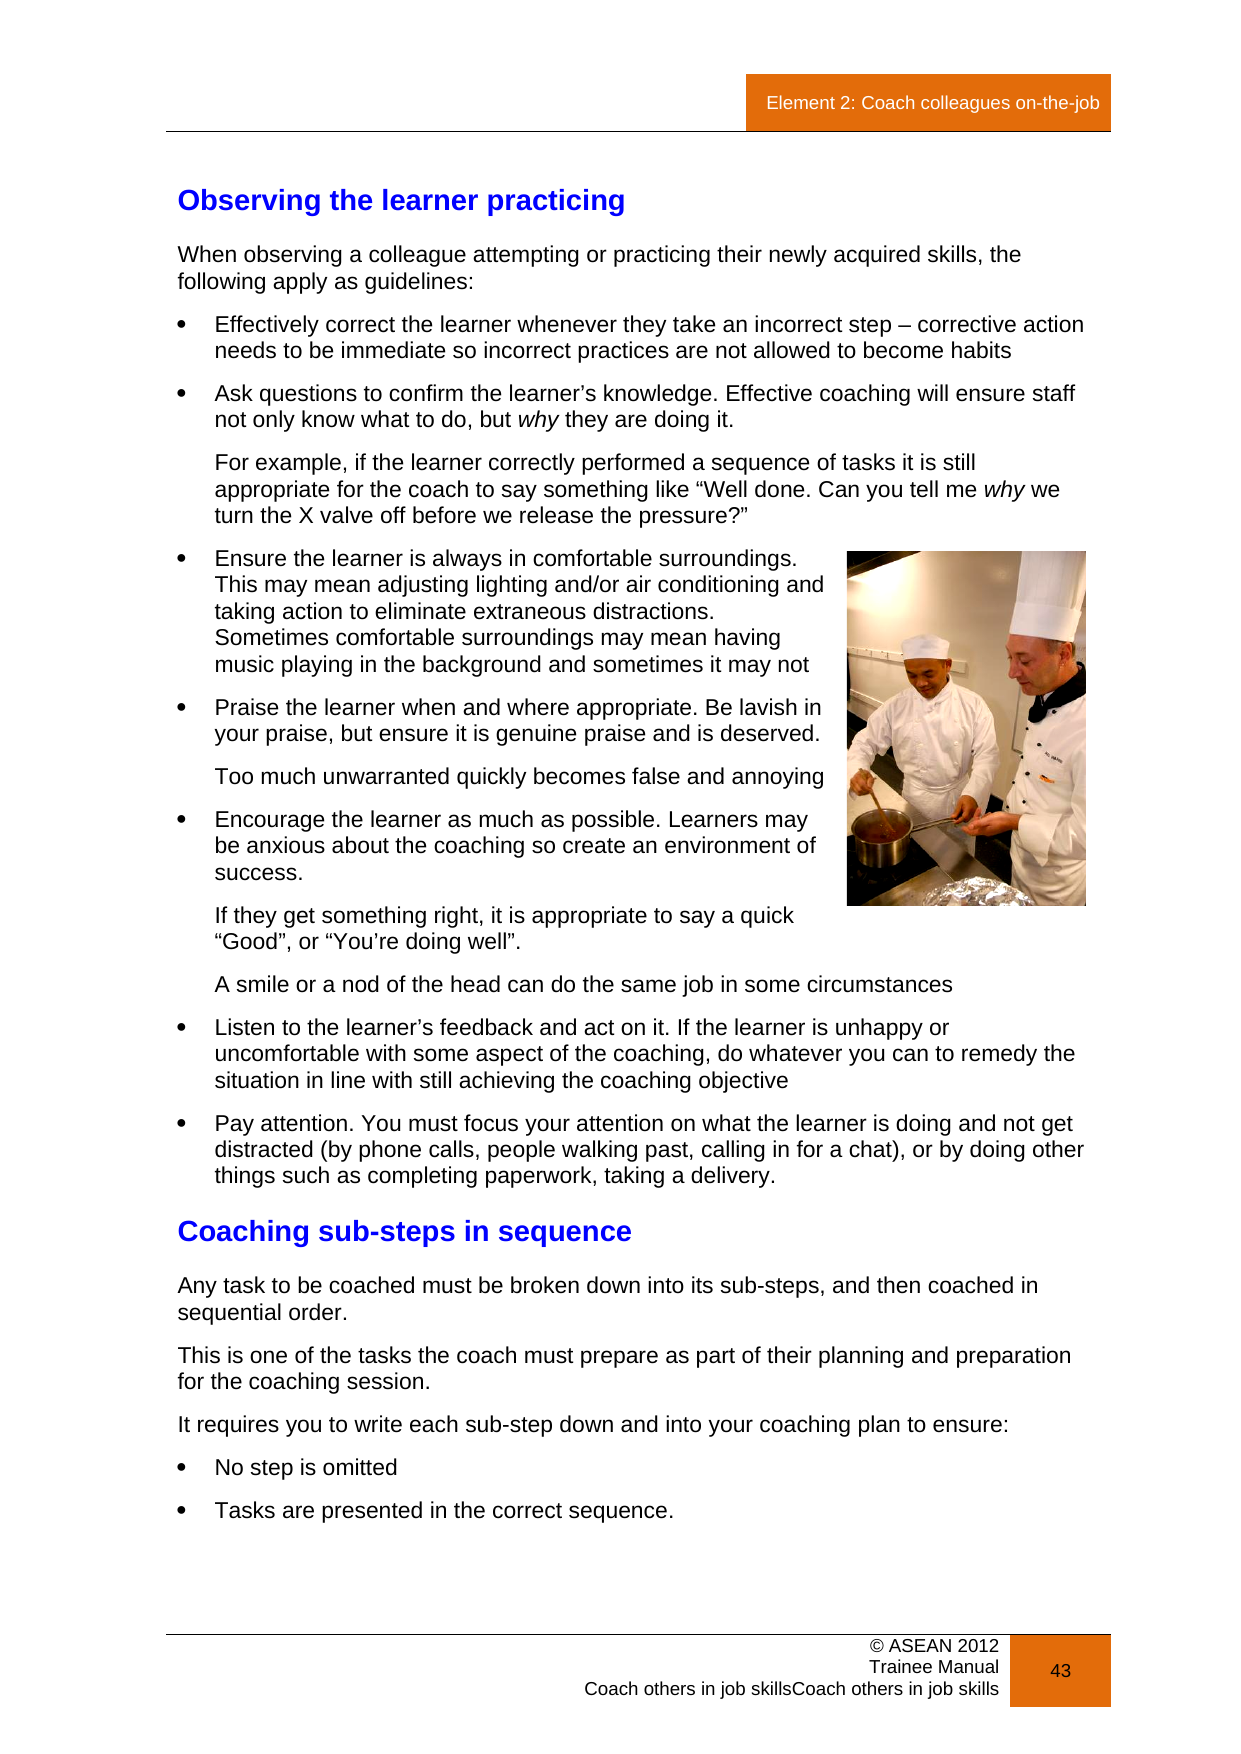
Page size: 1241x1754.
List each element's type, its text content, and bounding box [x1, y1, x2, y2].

text Effectively correct the learner whenever they take an incorrect step – corrective action needs to be immediate so incorrect practices are not allowed to become habits [177, 311, 1090, 363]
text This is one of the tasks the coach must prepare as part of their planning and preparation for the coaching session. [177, 1342, 1090, 1394]
text Tasks are presented in the correct sequence. [177, 1497, 1090, 1523]
list A smile or a nod of the head can do the same job in some circumstances [214, 971, 1090, 997]
text When observing a colleague attempting or practicing their newly acquired skills, the following apply as guidelines: [177, 241, 1090, 294]
list For example, if the learner correctly performed a sequence of tasks it is still appropriate for the coach to say something like “Well done. Can you tell me why we turn the X valve off before we release the pressure?” [214, 449, 1090, 528]
text Pay attention. You must focus your attention on what the learner is doing and not get distracted (by phone calls, people walking past, calling in for a chat), or by doing other things such as completing paperwork, taking a delivery. [177, 1110, 1090, 1189]
text No step is omitted [177, 1454, 1090, 1481]
subtitle Coaching sub-steps in sequence [177, 1214, 1090, 1247]
text Ask questions to confirm the learner’s knowledge. Effective coaching will ensure staff not only know what to do, but why they are doing it. [177, 380, 1090, 433]
list Too much unwarranted quickly becomes false and annoying [214, 763, 846, 789]
text Praise the learner when and where appropriate. Be lavish in your praise, but ensure it is genuine praise and is deserved. [177, 693, 846, 746]
text Ensure the learner is always in comfortable surroundings. This may mean adjusting lighting and/or air conditioning and taking action to eliminate extraneous distractions. Sometimes comfortable surroundings may mean having music playing in the background and sometimes it may not [177, 545, 1090, 677]
text Listen to the learner’s feedback and act on it. If the learner is unhappy or uncomfortable with some aspect of the coaching, do whatever you can to remedy the situation in line with still achieving the coaching objective [177, 1014, 1090, 1093]
subtitle Observing the learner practicing [177, 183, 1090, 216]
text It requires you to write each sub-step down and into your coaching plan to ensure: [177, 1411, 1090, 1437]
text Any task to be coached must be broken down into its sub-steps, and then coached in sequential order. [177, 1272, 1090, 1325]
text Encourage the learner as much as possible. Learners may be anxious about the coaching so create an environment of success. [177, 806, 846, 885]
list If they get something right, it is appropriate to say a quick “Good”, or “You’re doing well”. [214, 902, 1090, 954]
picture [846, 551, 1086, 906]
